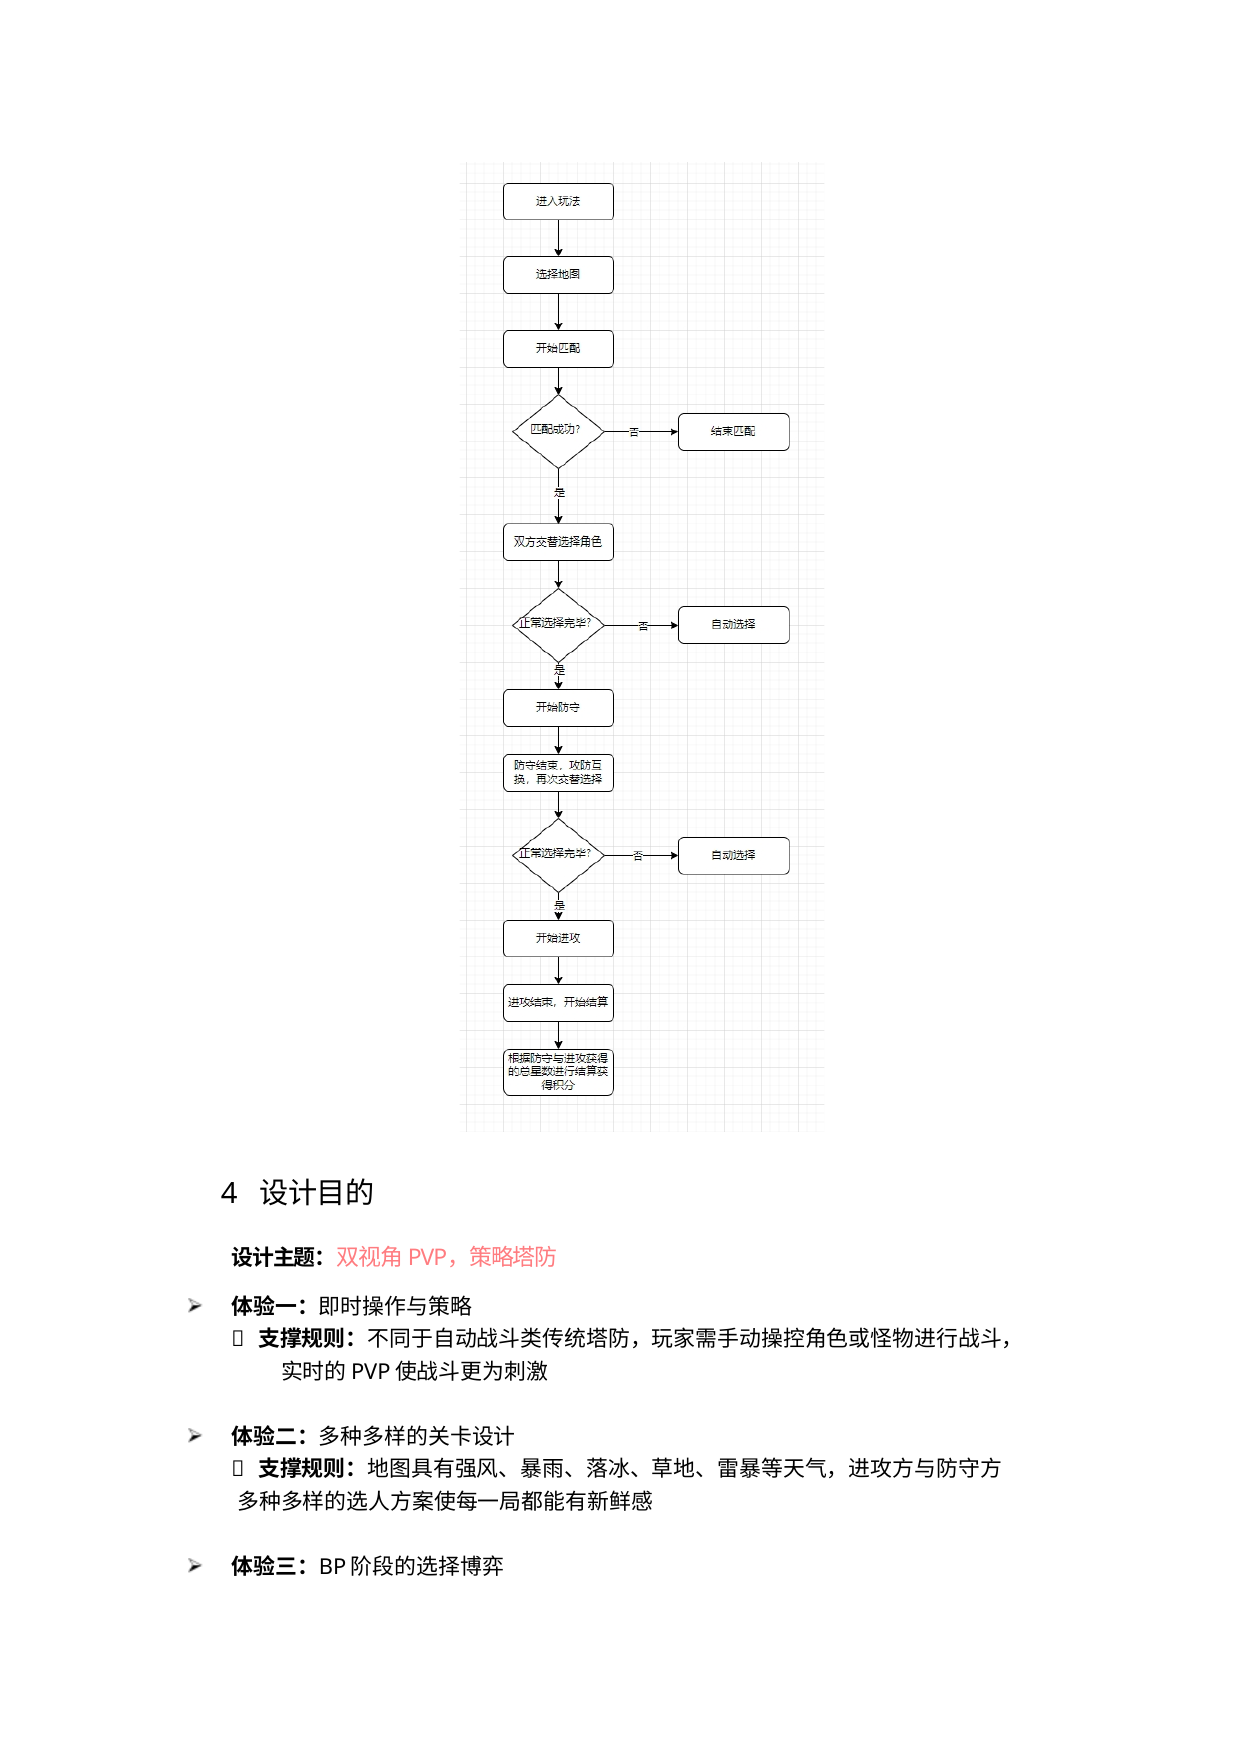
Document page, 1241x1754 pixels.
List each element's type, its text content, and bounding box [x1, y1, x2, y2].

text 体验二：多种多样的关卡设计 [187, 1418, 1053, 1451]
text 设计主题：双视角PVP，策略塔防 [187, 1223, 1053, 1288]
picture [459, 162, 825, 1132]
text  支撑规则：地图具有强风、暴雨、落冰、草地、雷暴等天气，进攻方与防守方 多种多样的选人方案使每一局都能有新鲜感 [187, 1451, 1053, 1516]
picture [187, 1297, 203, 1314]
text 体验一：即时操作与策略 [187, 1288, 1053, 1321]
text 体验三：BP阶段的选择博弈 [187, 1548, 1053, 1581]
text 4 设计目的 [221, 1158, 1053, 1223]
picture [187, 1557, 203, 1574]
picture [187, 1427, 203, 1444]
text  支撑规则：不同于自动战斗类传统塔防，玩家需手动操控角色或怪物进行战斗， 实时的PVP使战斗更为刺激 [187, 1321, 1053, 1386]
